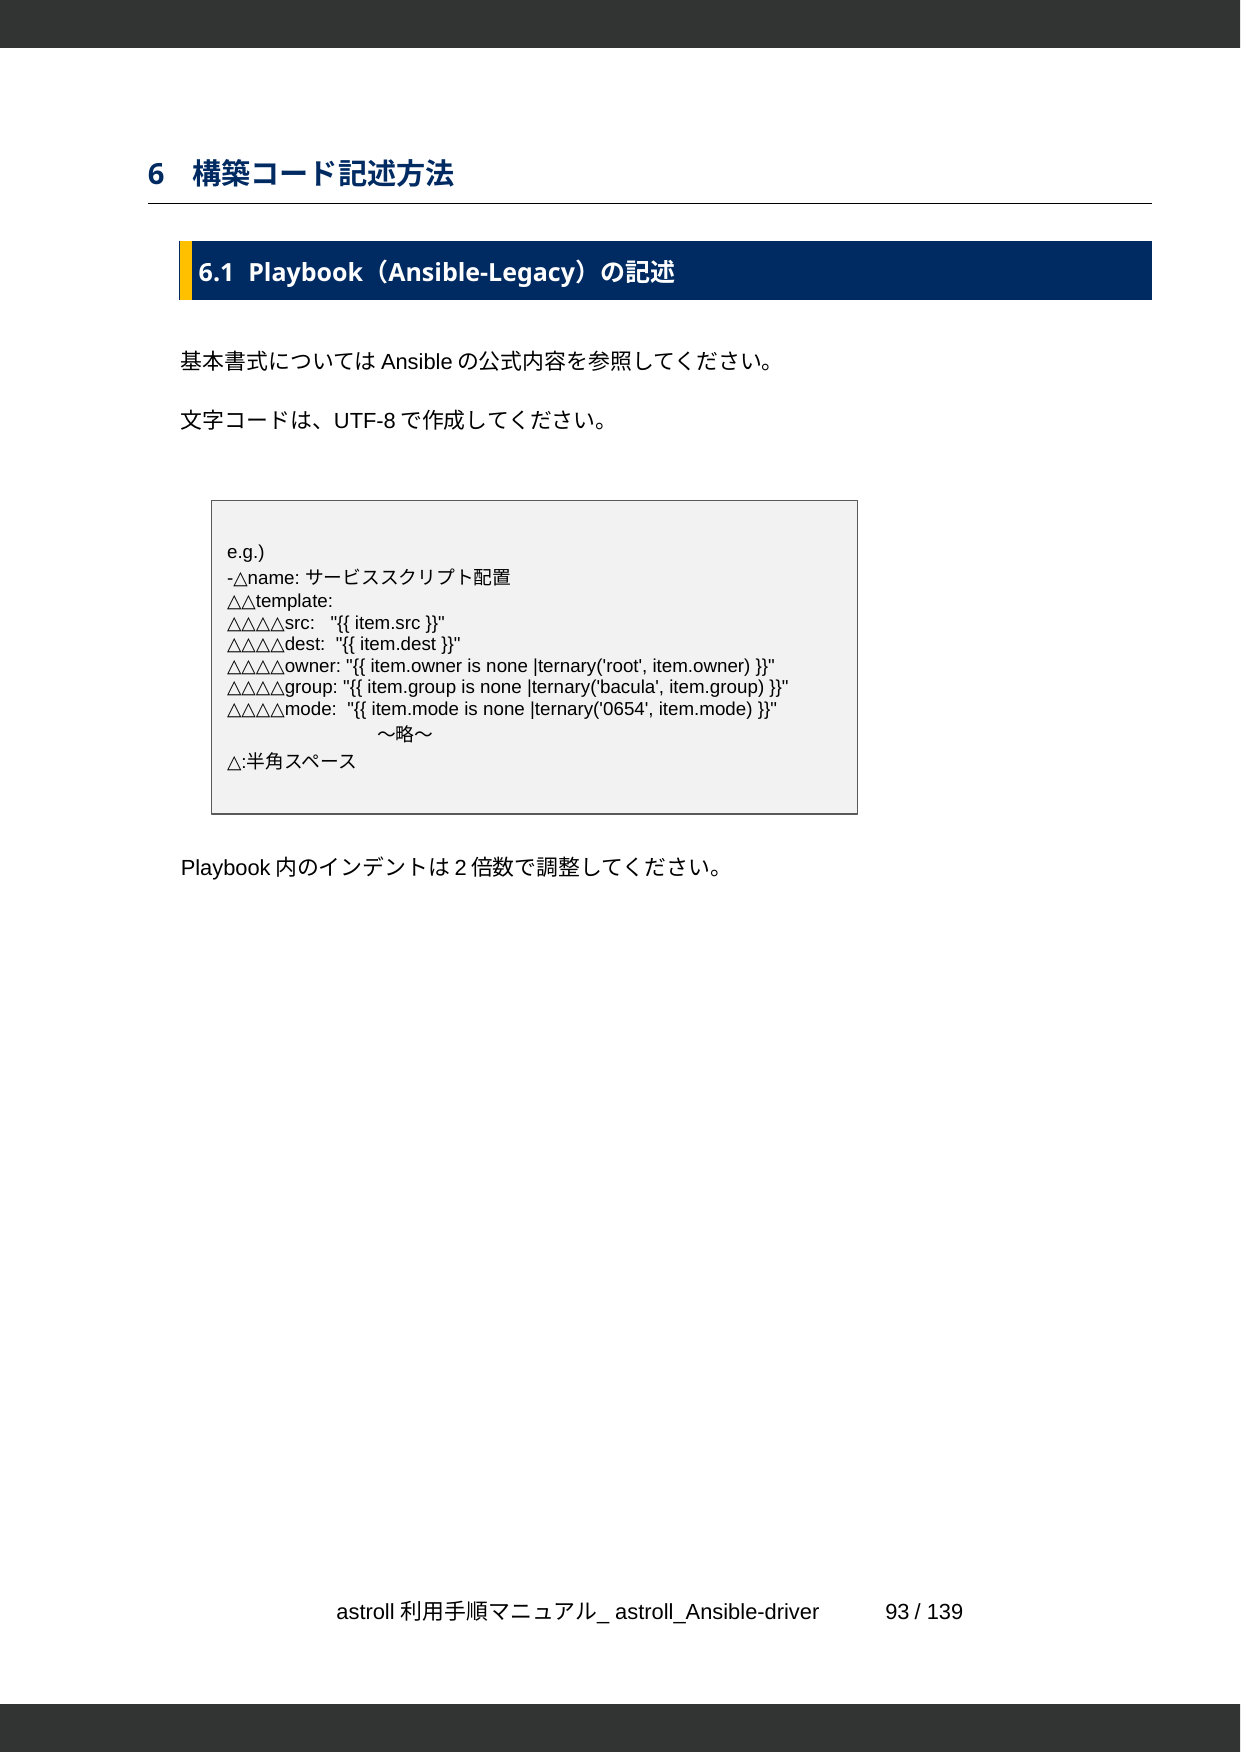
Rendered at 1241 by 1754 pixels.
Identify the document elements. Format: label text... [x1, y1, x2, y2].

text 文字コードは、UTF-8で作成してください。 [148, 389, 1152, 449]
picture [0, 0, 1241, 48]
subtitle 構築コード記述方法 [148, 142, 1152, 203]
text 基本書式についてはAnsibleの公式内容を参照してください。 [148, 330, 1152, 389]
picture [0, 1704, 1241, 1752]
subtitle Playbook（Ansible-Legacy）の記述 [192, 241, 1152, 300]
text Playbook内のインデントは2倍数で調整してください。 [148, 449, 1152, 896]
